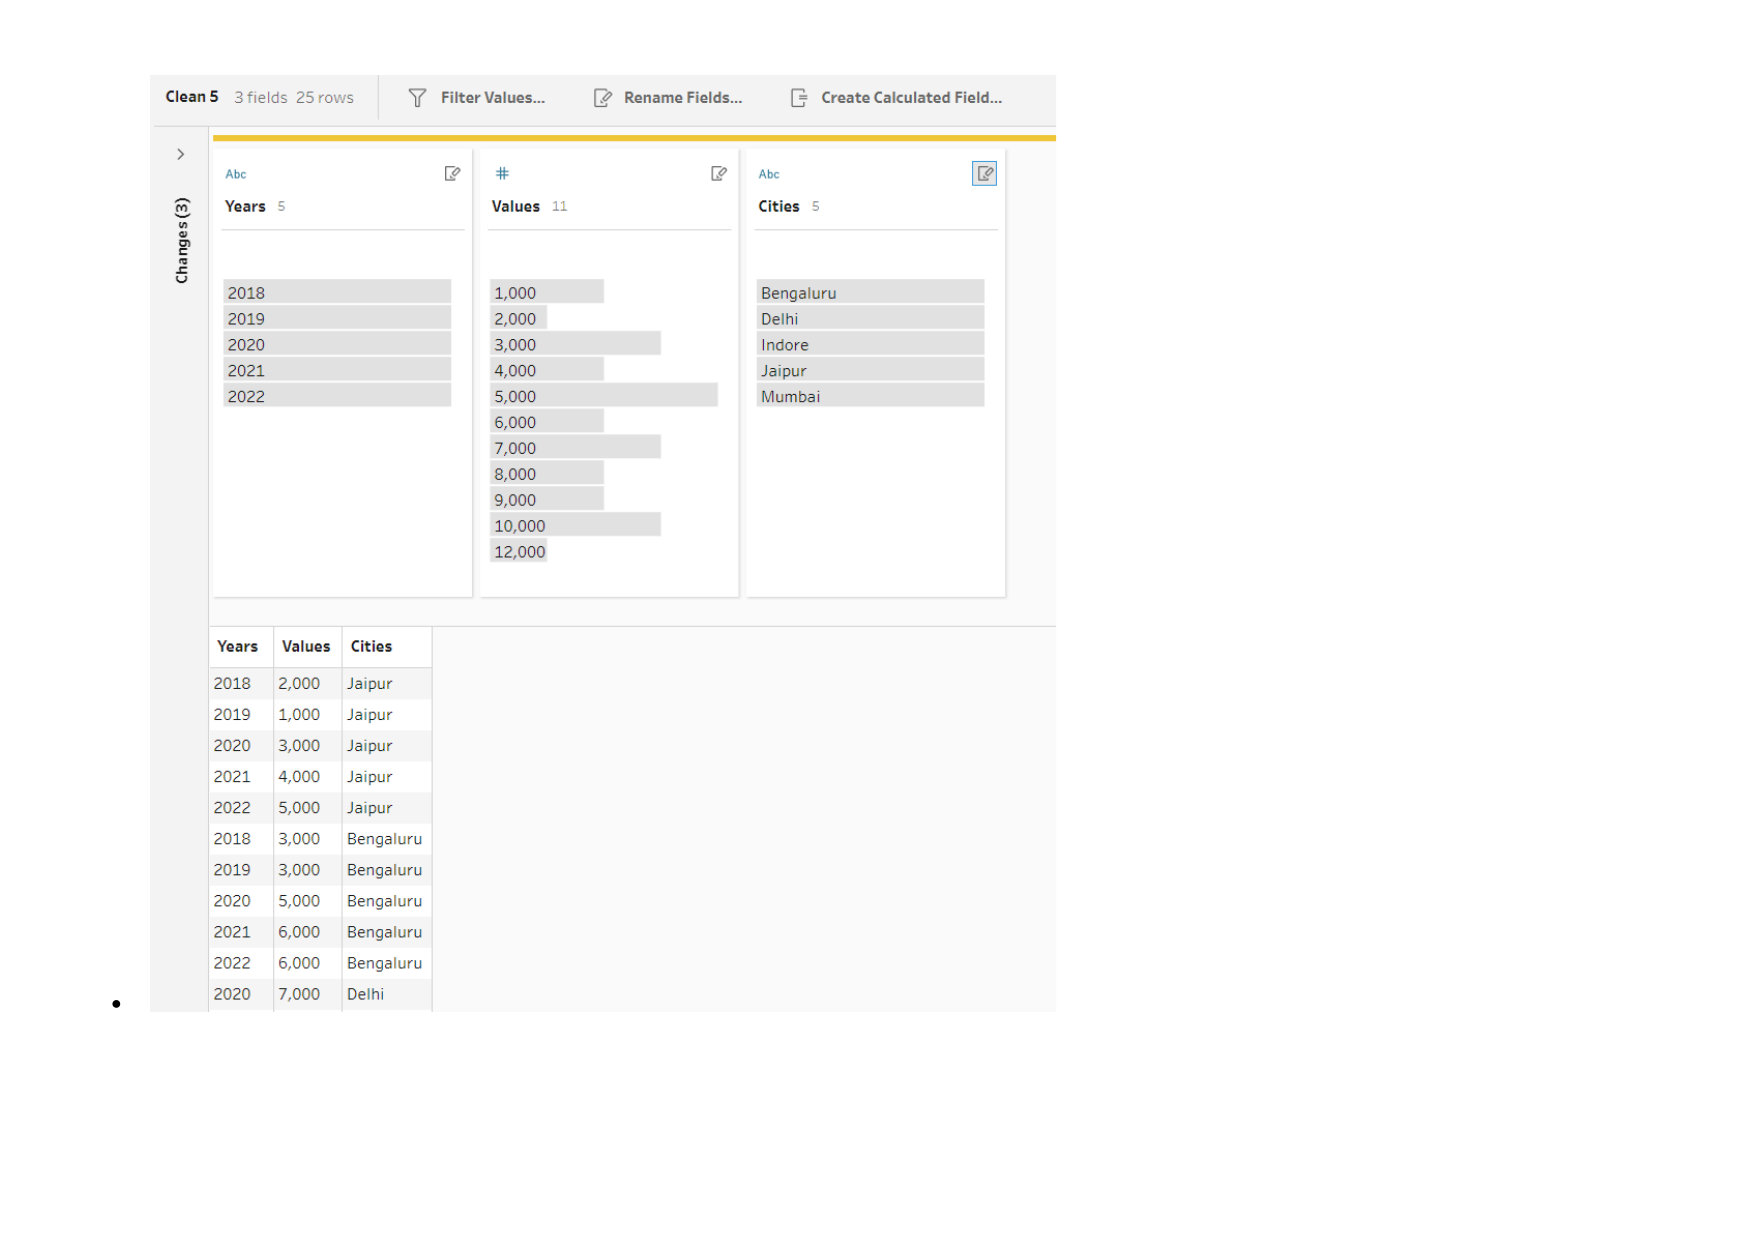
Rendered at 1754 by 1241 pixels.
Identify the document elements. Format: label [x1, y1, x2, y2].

picture [150, 75, 1057, 1012]
